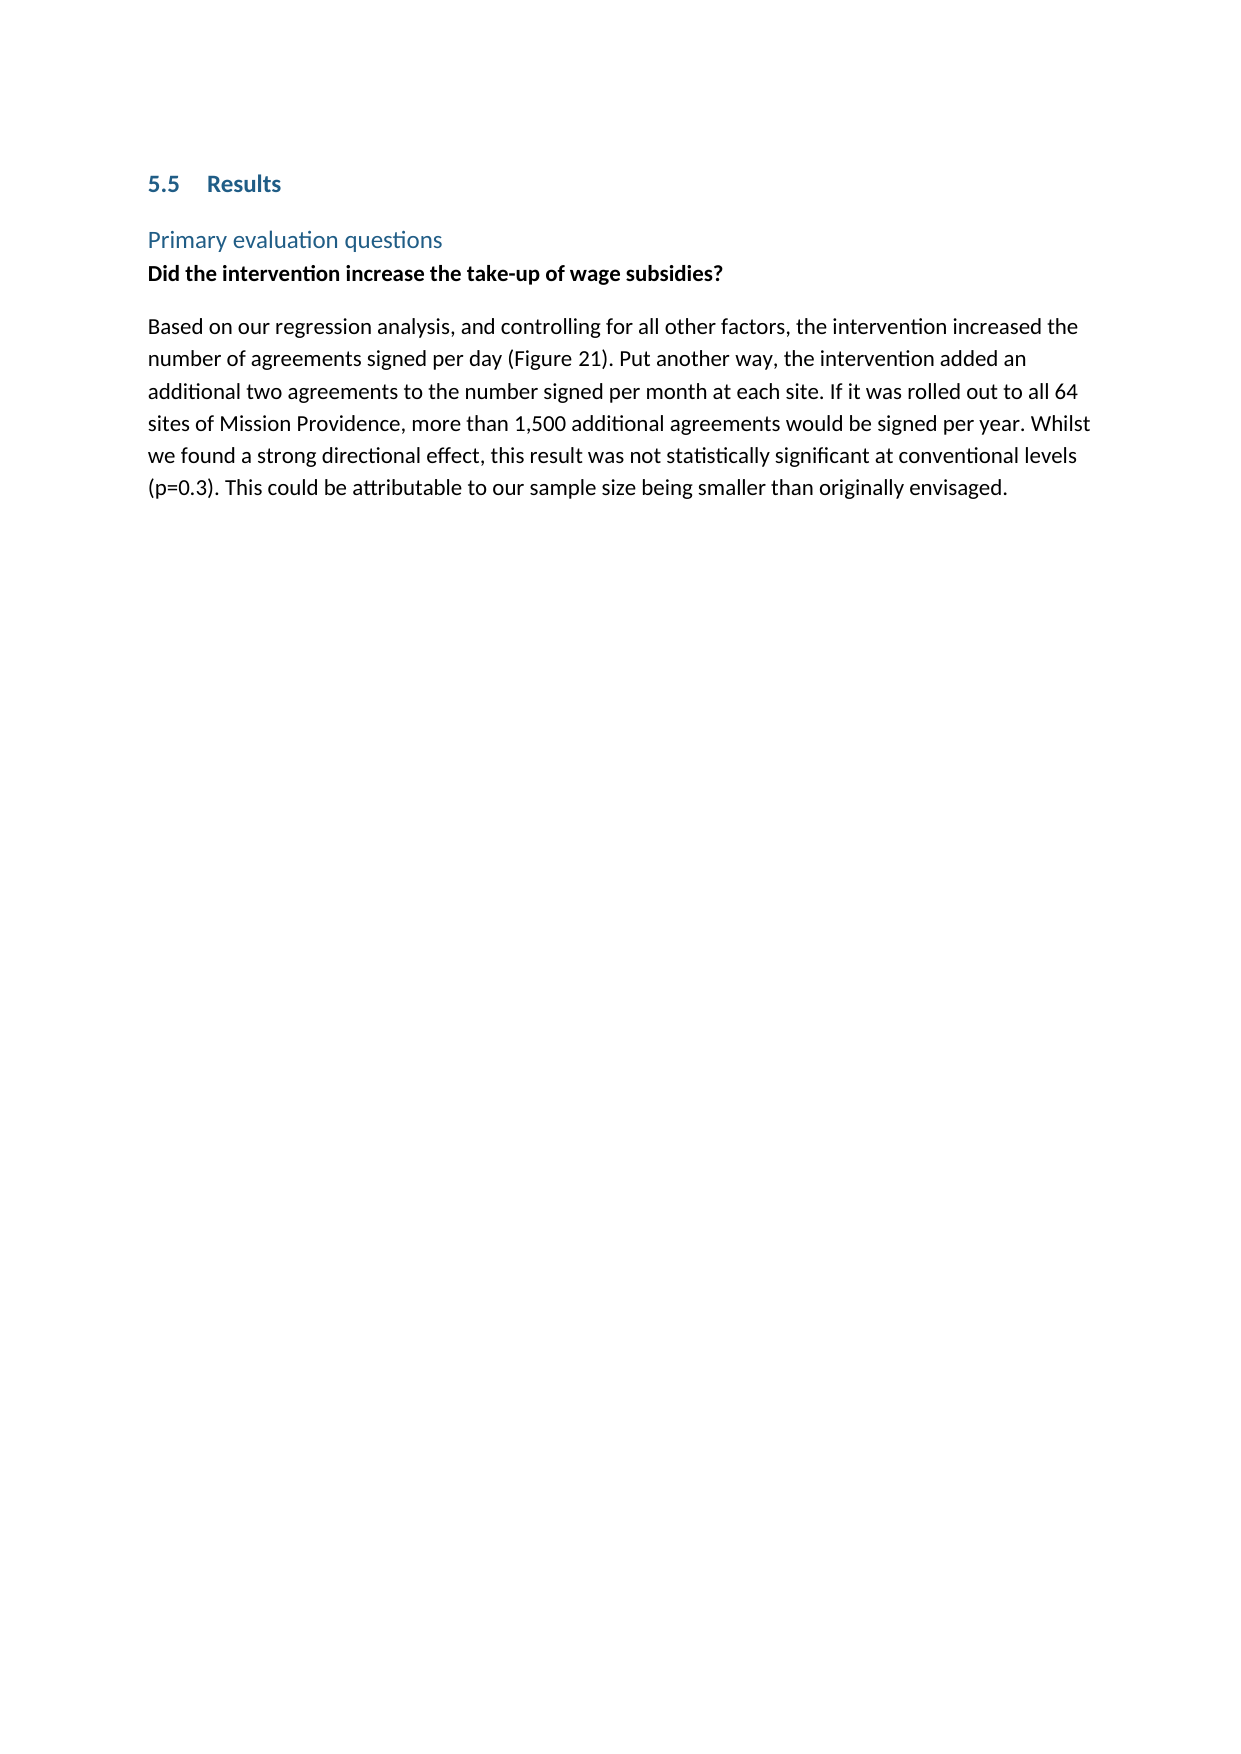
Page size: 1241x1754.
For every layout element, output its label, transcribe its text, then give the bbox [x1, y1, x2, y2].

text Based on our regression analysis, and controlling for all other factors, the intervention increased the number of agreements signed per day (Figure 21). Put another way, the intervention added an additional two agreements to the number signed per month at each site. If it was rolled out to all 64 sites of Mission Providence, more than 1,500 additional agreements would be signed per year. Whilst we found a strong directional effect, this result was not statistically significant at conventional levels (p=0.3). This could be attributable to our sample size being smaller than originally envisaged. [148, 312, 1122, 501]
subtitle Primary evaluation questions [148, 224, 1122, 255]
subtitle 5.5 Results [148, 168, 1122, 199]
text Did the intervention increase the take-up of wage subsidies? [148, 259, 1122, 287]
